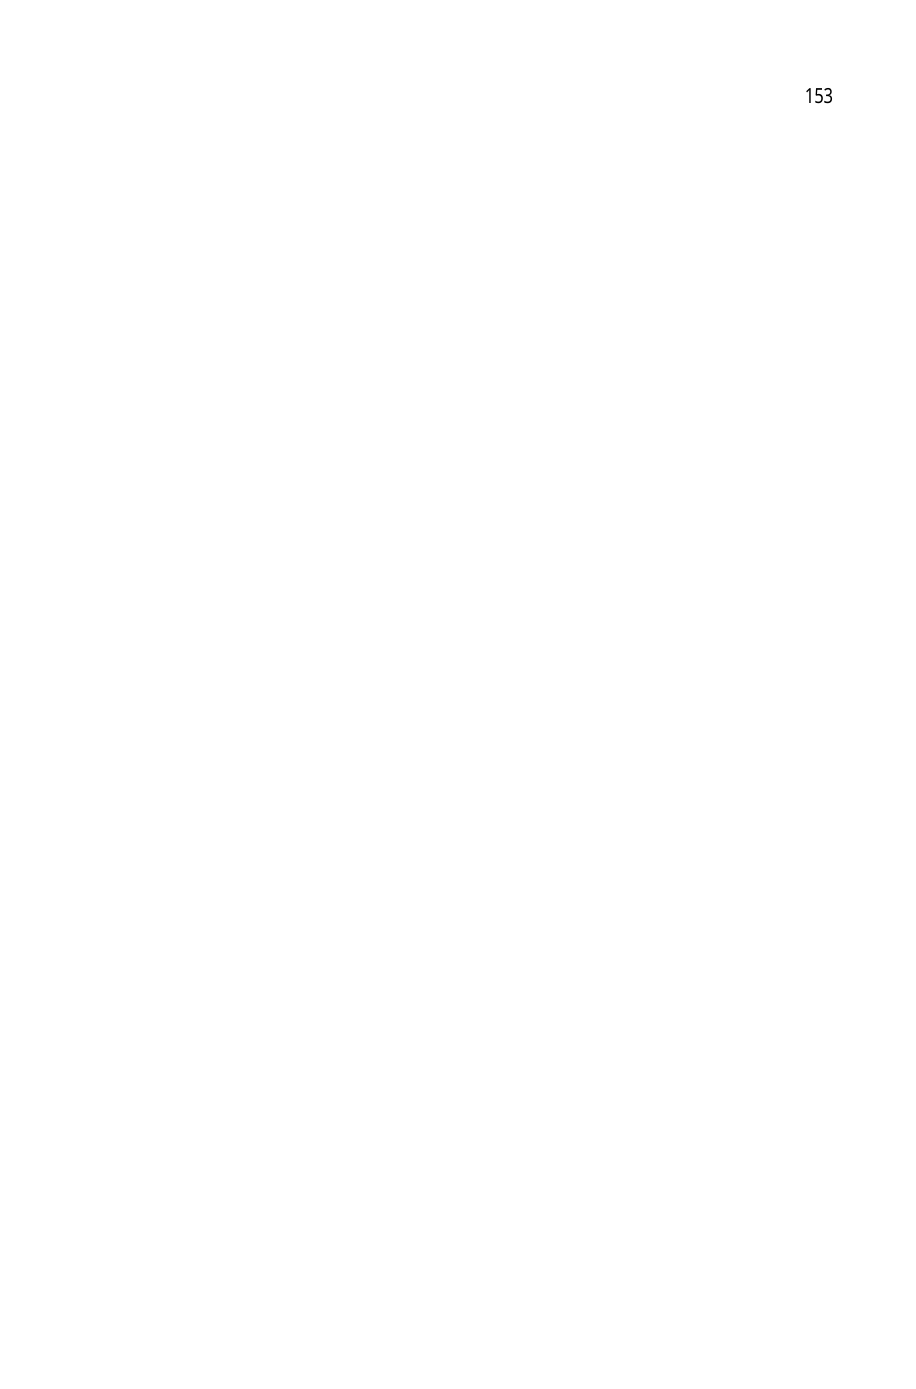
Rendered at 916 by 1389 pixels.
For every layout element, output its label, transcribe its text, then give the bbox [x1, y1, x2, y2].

subtitle 153 [140, 81, 833, 110]
